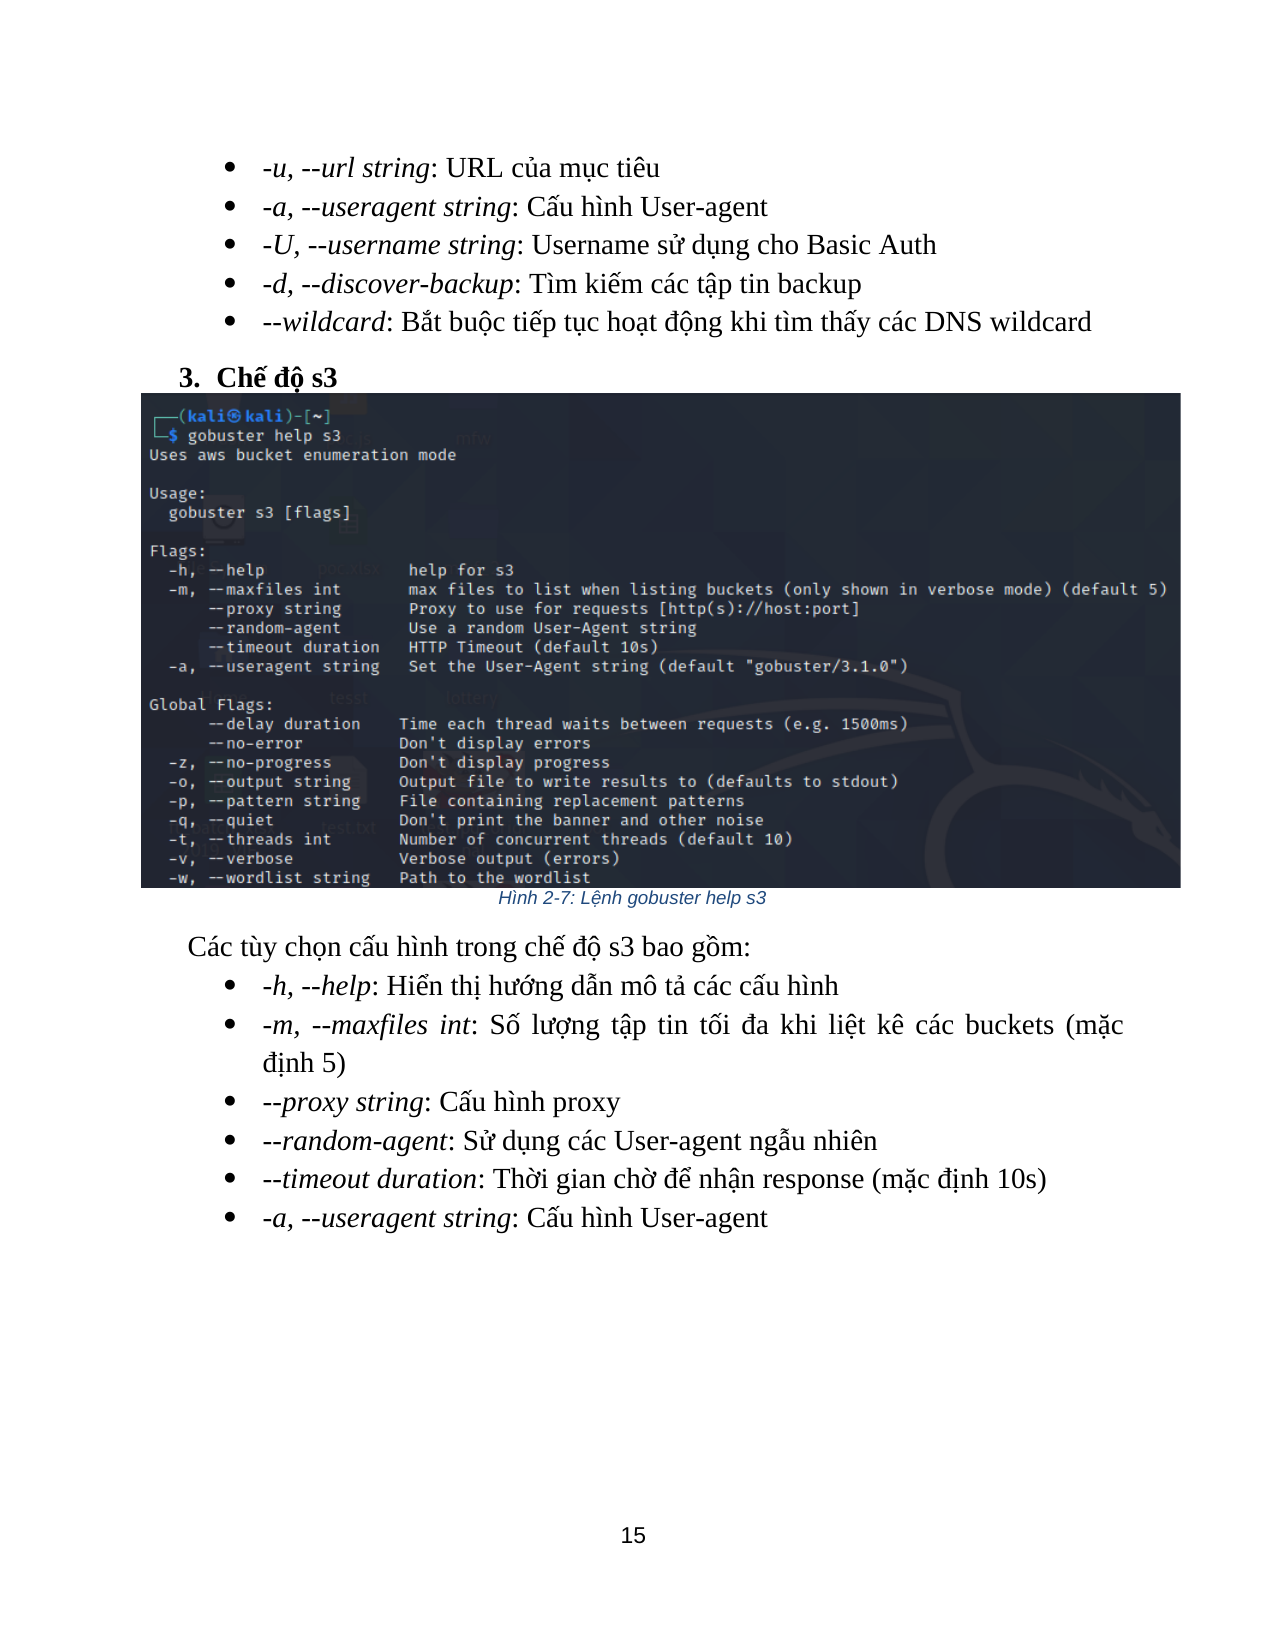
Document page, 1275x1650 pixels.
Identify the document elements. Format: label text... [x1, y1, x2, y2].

list -d, --discover-backup: Tìm kiếm các tập tin backup [225, 266, 1125, 299]
list -a, --useragent string: Cấu hình User-agent [225, 1200, 1125, 1233]
subtitle Chế độ s3 [178, 360, 1125, 393]
list --proxy string: Cấu hình proxy [225, 1084, 1125, 1118]
picture [141, 393, 1181, 888]
list --timeout duration: Thời gian chờ để nhận response (mặc định 10s) [225, 1161, 1125, 1195]
list -h, --help: Hiển thị hướng dẫn mô tả các cấu hình [225, 968, 1125, 1002]
list -m, --maxfiles int: Số lượng tập tin tối đa khi liệt kê các buckets (mặc định 5) [225, 1007, 1125, 1079]
list --random-agent: Sử dụng các User-agent ngẫu nhiên [225, 1123, 1125, 1156]
list --wildcard: Bắt buộc tiếp tục hoạt động khi tìm thấy các DNS wildcard [225, 304, 1125, 338]
list -a, --useragent string: Cấu hình User-agent [225, 189, 1125, 222]
text Các tùy chọn cấu hình trong chế độ s3 bao gồm: [150, 929, 1125, 963]
list -u, --url string: URL của mục tiêu [225, 150, 1125, 184]
list -U, --username string: Username sử dụng cho Basic Auth [225, 227, 1125, 261]
text Hình 2-7: Lệnh gobuster help s3 [141, 888, 1125, 909]
